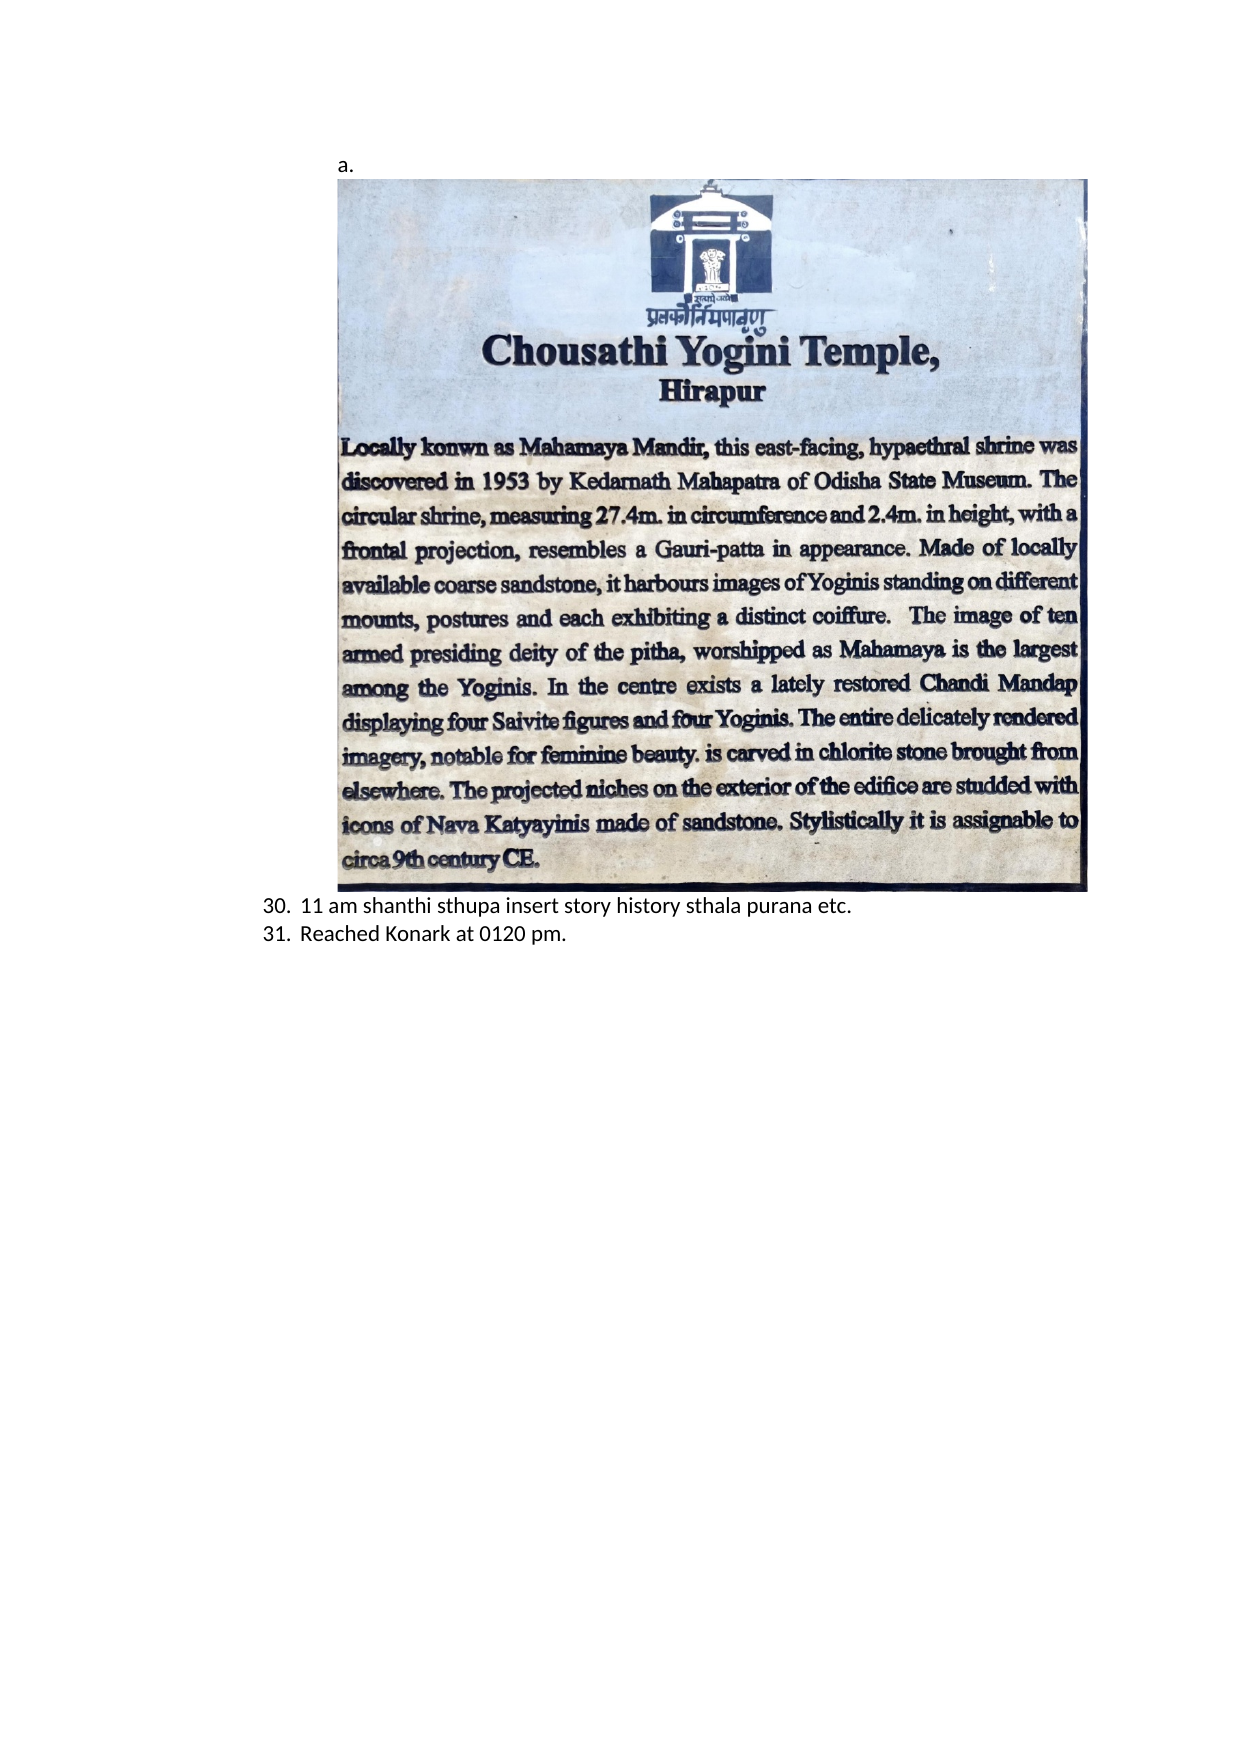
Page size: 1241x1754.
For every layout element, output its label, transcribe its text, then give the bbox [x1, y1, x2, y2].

list Reached Konark at 0120 pm. [262, 919, 1090, 948]
list 11 am shanthi sthupa insert story history sthala purana etc. [262, 892, 1090, 919]
picture [337, 179, 1088, 892]
